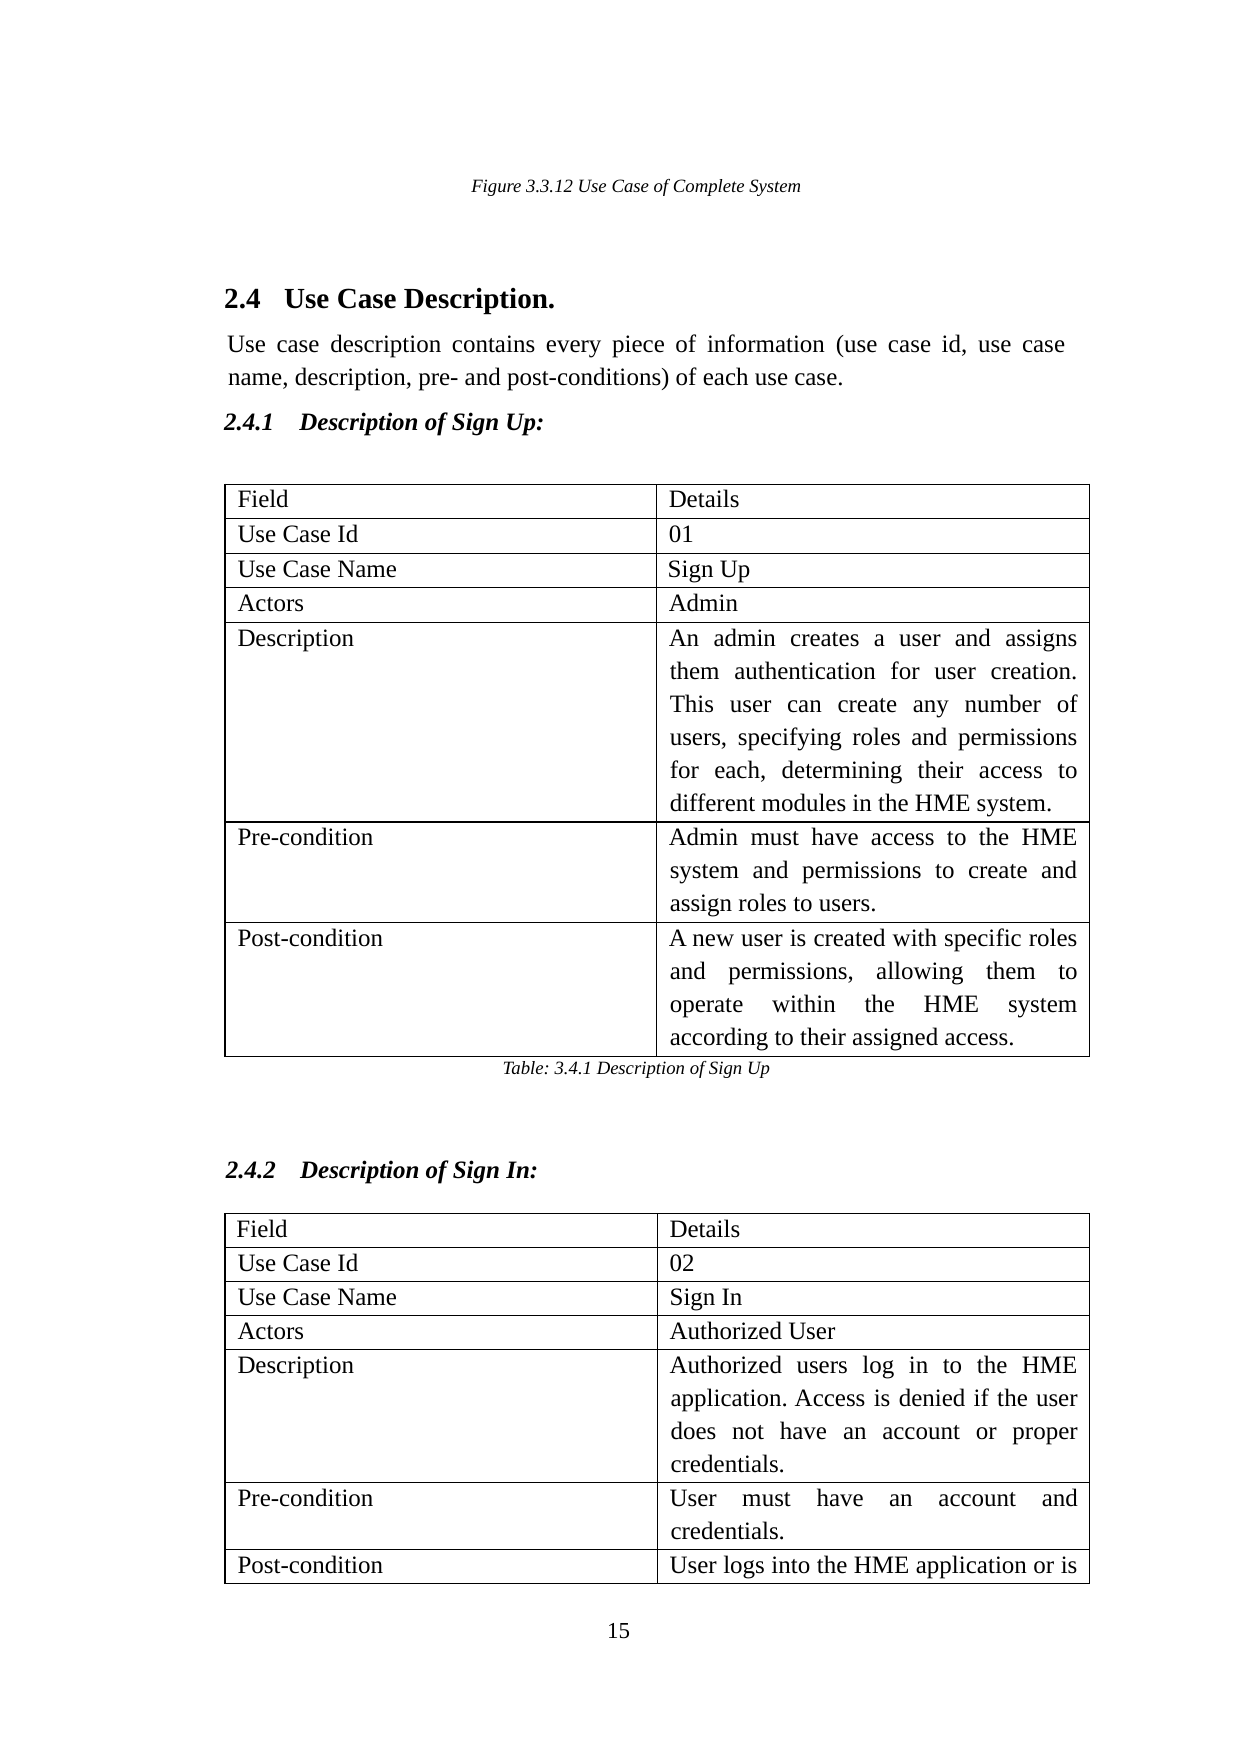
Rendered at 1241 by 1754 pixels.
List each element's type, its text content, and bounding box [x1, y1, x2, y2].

table_cell An admin creates a user and assigns them authentication for user creation. This user can create any number of users, specifying roles and permissions for each, determining their access to different modules in the HME system. [657, 623, 1089, 821]
table_cell Sign Up [657, 554, 1089, 587]
table_header Field [226, 485, 656, 518]
table_cell User must have an account and credentials. [658, 1483, 1089, 1549]
table_header Details [657, 485, 1089, 518]
table_cell Use Case Id [226, 1248, 657, 1281]
text Use case description contains every piece of information (use case id, use case name, description, pre- and post-conditions) of each use case. [227, 329, 1066, 391]
table_cell 02 [658, 1248, 1089, 1281]
text Figure 3.3.12 Use Case of Complete System [257, 175, 1017, 196]
table_cell Authorized users log in to the HME application. Access is denied if the user does not have an account or proper credentials. [658, 1350, 1089, 1482]
table_cell Use Case Name [226, 1282, 657, 1315]
subtitle Description of Sign In: [226, 1156, 1090, 1184]
table_cell Post-condition [226, 923, 656, 1056]
table_cell Description [226, 1350, 657, 1482]
table_cell Actors [226, 588, 656, 622]
table_cell Sign In [658, 1282, 1089, 1315]
table_cell Post-condition [226, 1550, 657, 1583]
table_header Field [226, 1214, 657, 1247]
table_cell Use Case Name [226, 554, 656, 587]
table_cell Actors [226, 1316, 657, 1349]
subtitle Use Case Description. [224, 282, 1090, 315]
table_header Details [658, 1214, 1089, 1247]
table_cell Description [226, 623, 656, 821]
table_cell A new user is created with specific roles and permissions, allowing them to operate within the HME system according to their assigned access. [657, 923, 1089, 1056]
table_cell Admin [657, 588, 1089, 622]
table_cell Pre-condition [226, 823, 656, 922]
subtitle Description of Sign Up: [224, 407, 1090, 436]
table_cell Pre-condition [226, 1483, 657, 1549]
text Table: 3.4.1 Description of Sign Up [257, 1057, 1017, 1078]
table_cell 01 [657, 519, 1089, 553]
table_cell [658, 1550, 1089, 1583]
table_cell Admin must have access to the HME system and permissions to create and assign roles to users. [657, 823, 1089, 922]
table_cell Use Case Id [226, 519, 656, 553]
table_cell Authorized User [658, 1316, 1089, 1349]
